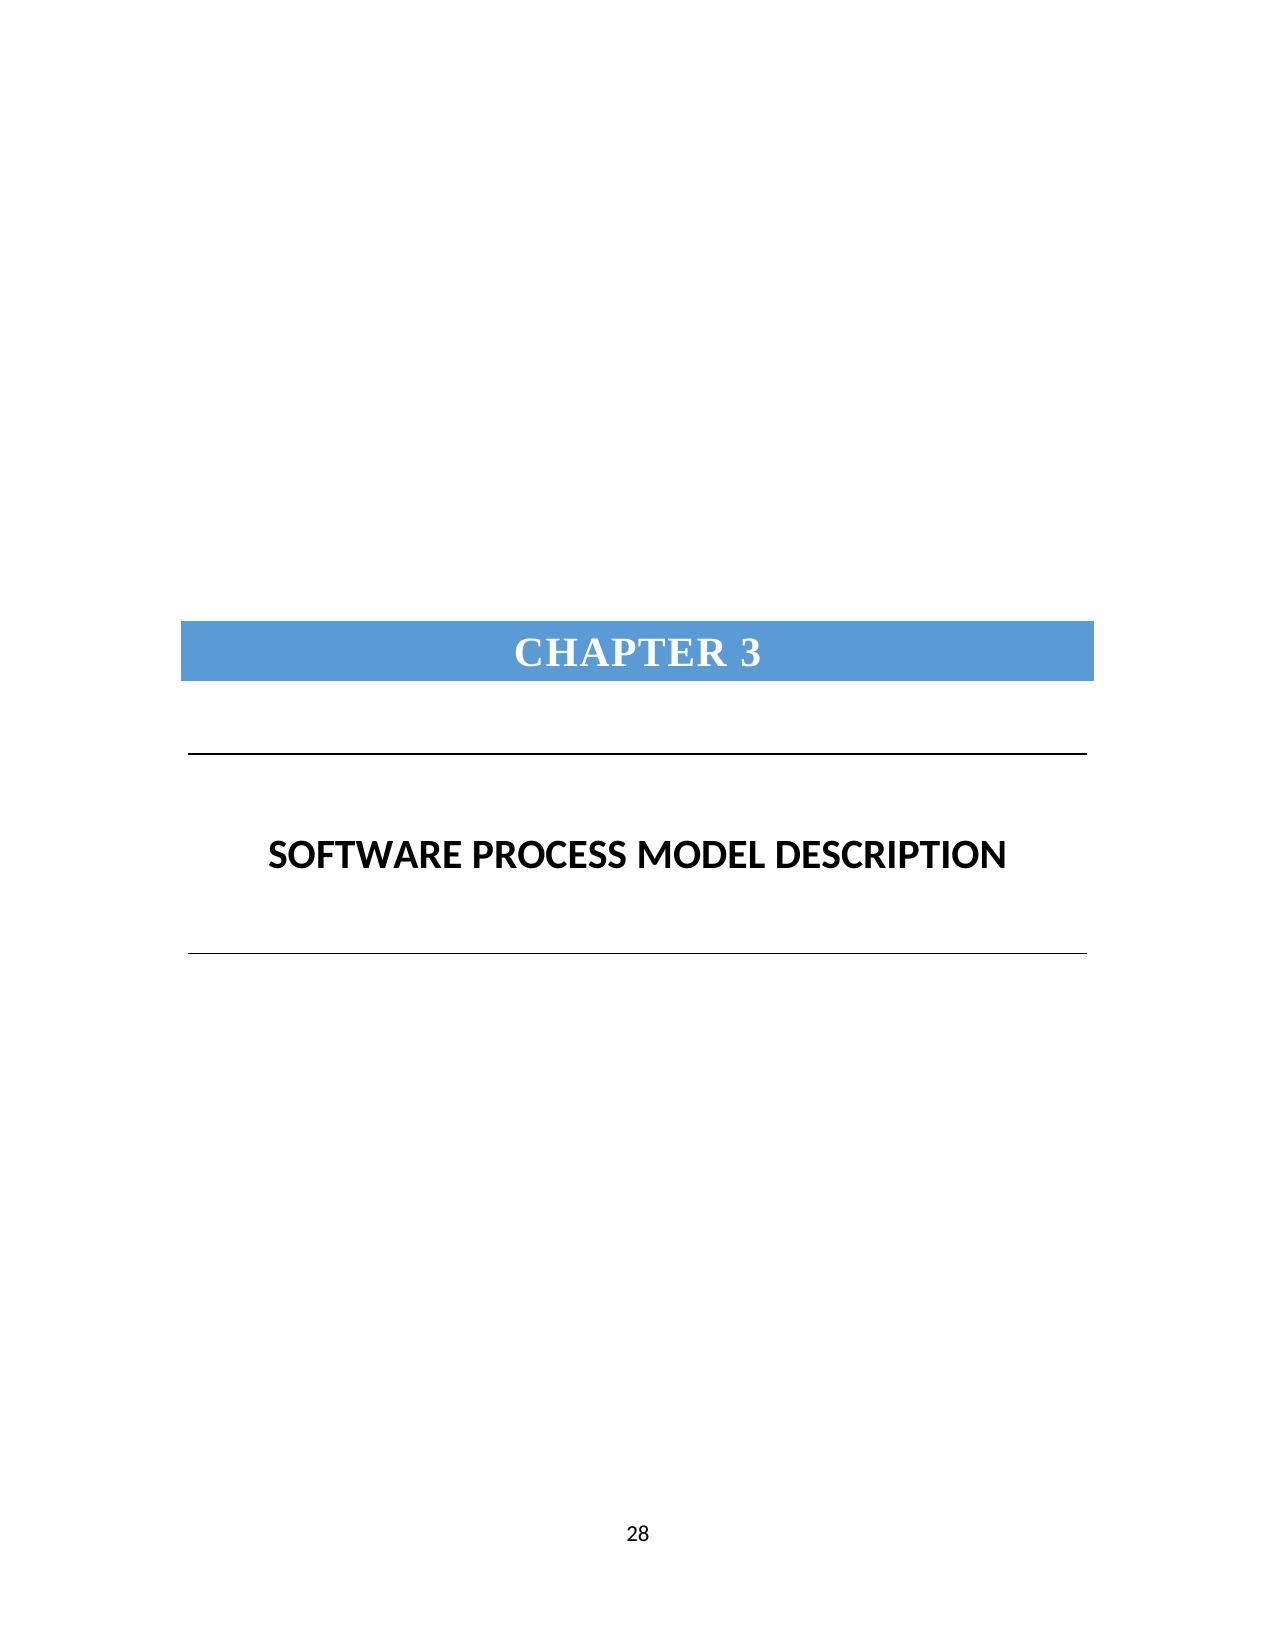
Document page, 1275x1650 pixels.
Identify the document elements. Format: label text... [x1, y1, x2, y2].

text Chapter 3 [188, 627, 1087, 675]
text SOFTWARE PROCESS MODEL DESCRIPTION [187, 824, 1087, 879]
